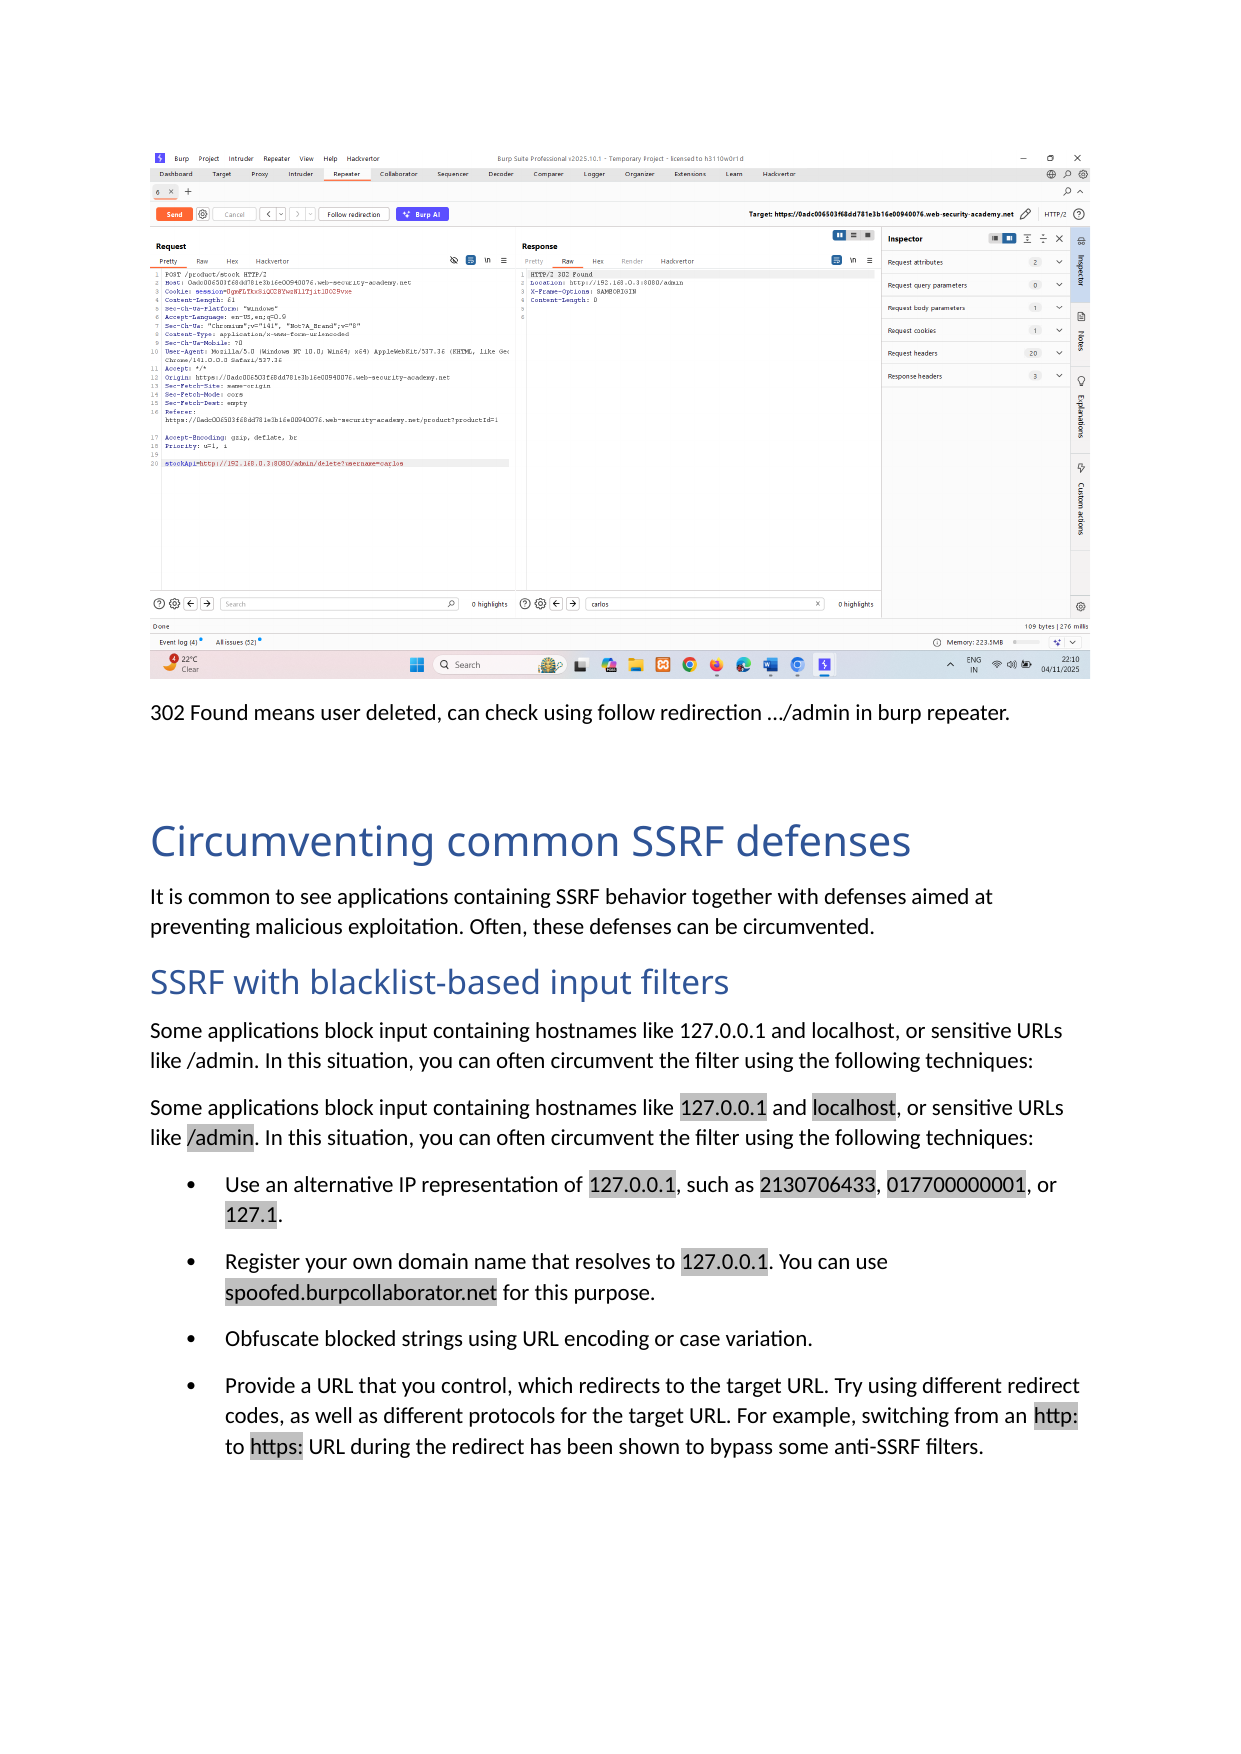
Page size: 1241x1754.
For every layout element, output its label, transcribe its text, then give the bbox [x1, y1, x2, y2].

text 302 Found means user deleted, can check using follow redirection …/admin in burp repeater. [150, 698, 1090, 726]
list Use an alternative IP representation of 127.0.0.1, such as 2130706433, 017700000001, or 127.1. [187, 1170, 1090, 1229]
text It is common to see applications containing SSRF behavior together with defenses aimed at preventing malicious exploitation. Often, these defenses can be circumvented. [150, 882, 1090, 940]
text Some applications block input containing hostnames like 127.0.0.1 and localhost, or sensitive URLs like /admin. In this situation, you can often circumvent the filter using the following techniques: [150, 1093, 1090, 1152]
list Register your own domain name that resolves to 127.0.0.1. You can use spoofed.burpcollaborator.net for this purpose. [187, 1247, 1090, 1306]
text Some applications block input containing hostnames like 127.0.0.1 and localhost, or sensitive URLs like /admin. In this situation, you can often circumvent the filter using the following techniques: [150, 1016, 1090, 1074]
picture [150, 150, 1091, 679]
subtitle Circumventing common SSRF defenses [150, 812, 1090, 869]
subtitle SSRF with blacklist-based input filters [150, 959, 1090, 1004]
list Provide a URL that you control, which redirects to the target URL. Try using different redirect codes, as well as different protocols for the target URL. For example, switching from an http: to https: URL during the redirect has been shown to bypass some anti-SSRF filters. [187, 1371, 1090, 1460]
list Obfuscate blocked strings using URL encoding or case variation. [187, 1324, 1090, 1353]
